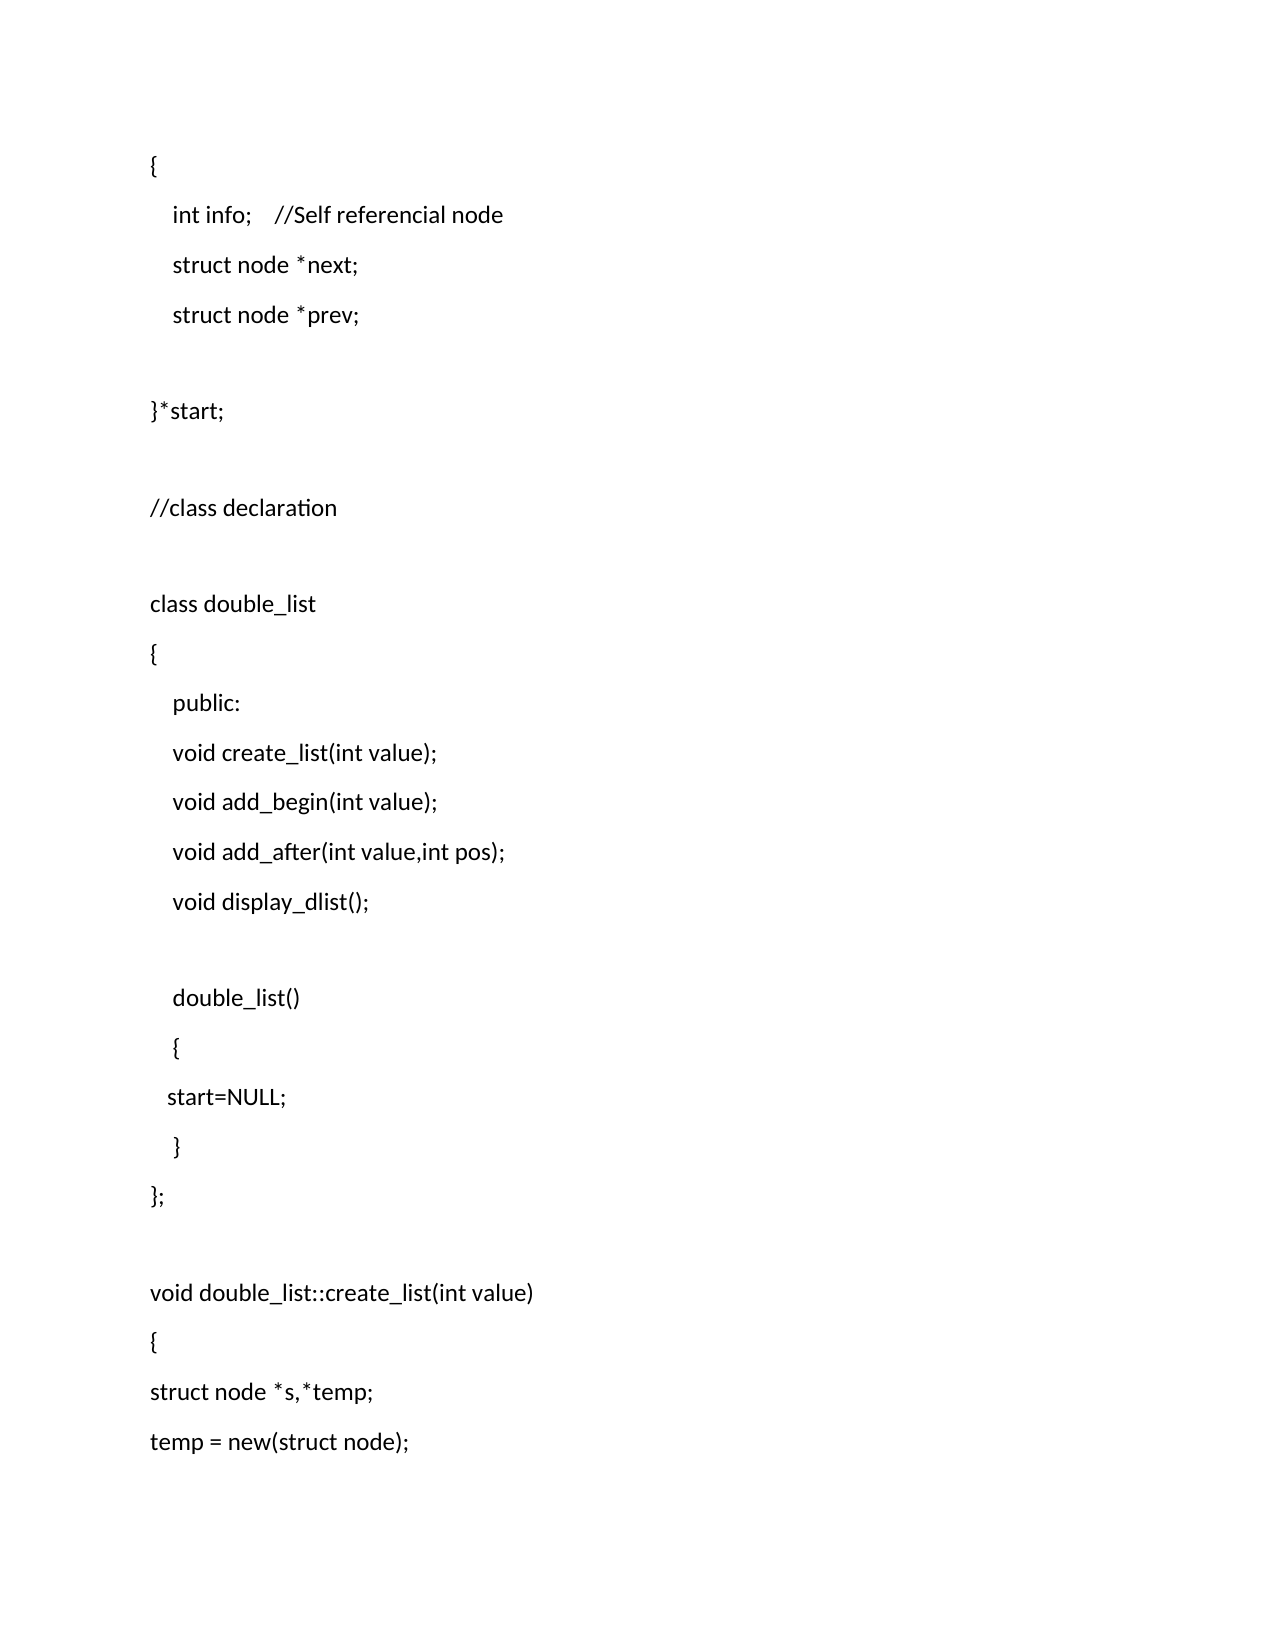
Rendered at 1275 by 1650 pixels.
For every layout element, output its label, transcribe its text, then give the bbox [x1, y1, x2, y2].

text struct node *s,*temp; [150, 1376, 1125, 1407]
text void add_after(int value,int pos); [150, 836, 1125, 867]
text { [150, 638, 1125, 668]
text void double_list::create_list(int value) [150, 1277, 1125, 1307]
text }; [150, 1180, 1125, 1211]
text { [150, 150, 1125, 181]
text void add_begin(int value); [150, 786, 1125, 817]
text int info; //Self referencial node [150, 199, 1125, 230]
text { [150, 1032, 1125, 1062]
text } [150, 1131, 1125, 1161]
text struct node *prev; [150, 299, 1125, 329]
text class double_list [150, 588, 1125, 619]
text void display_dlist(); [150, 886, 1125, 916]
text void create_list(int value); [150, 737, 1125, 767]
text start=NULL; [150, 1081, 1125, 1112]
text }*start; [150, 395, 1125, 426]
text //class declaration [150, 492, 1125, 522]
text struct node *next; [150, 249, 1125, 280]
text double_list() [150, 982, 1125, 1013]
text temp = new(struct node); [150, 1426, 1125, 1456]
text public: [150, 687, 1125, 718]
text { [150, 1326, 1125, 1357]
